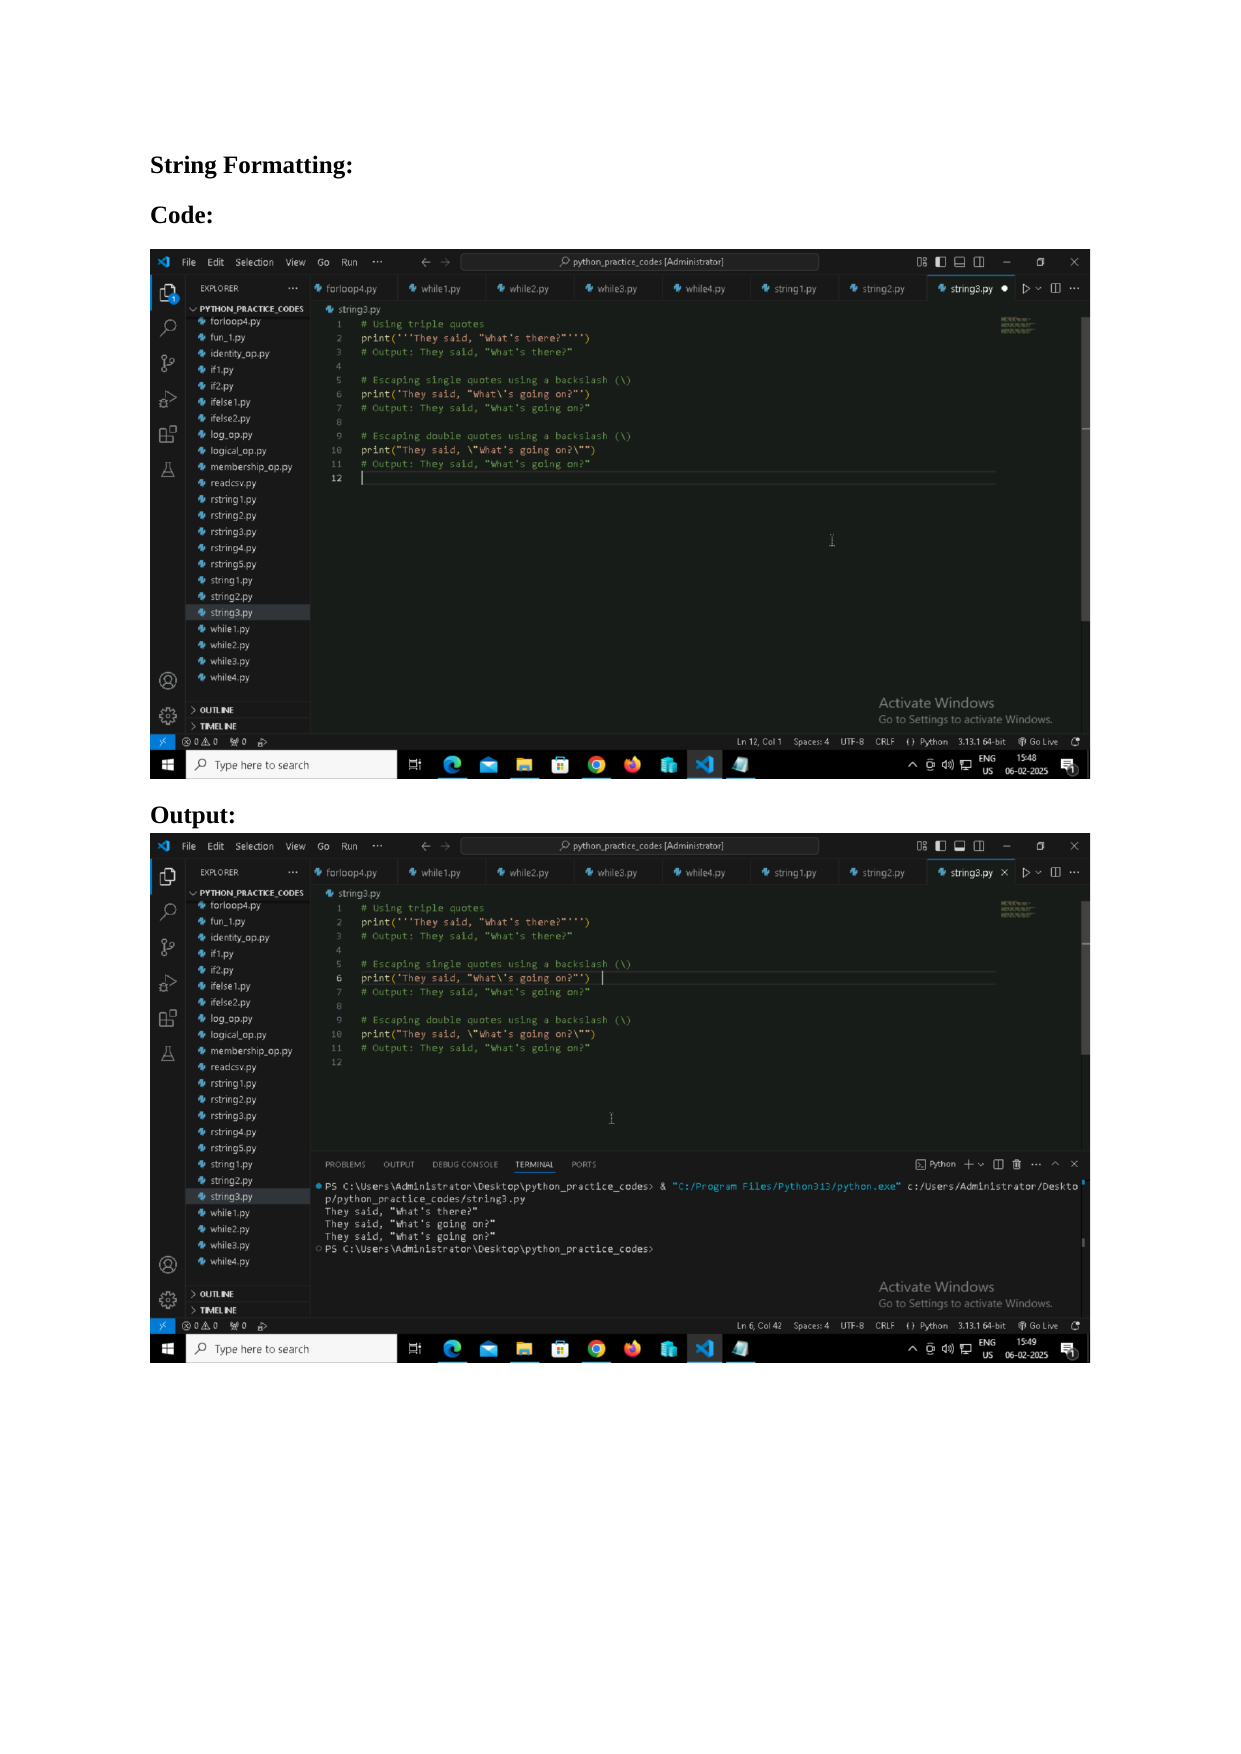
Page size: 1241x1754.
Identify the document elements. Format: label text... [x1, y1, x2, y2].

text Output: [150, 800, 1090, 833]
picture [150, 249, 1091, 779]
picture [150, 833, 1091, 1363]
text Code: [150, 200, 1090, 228]
text String Formatting: [150, 150, 1090, 179]
